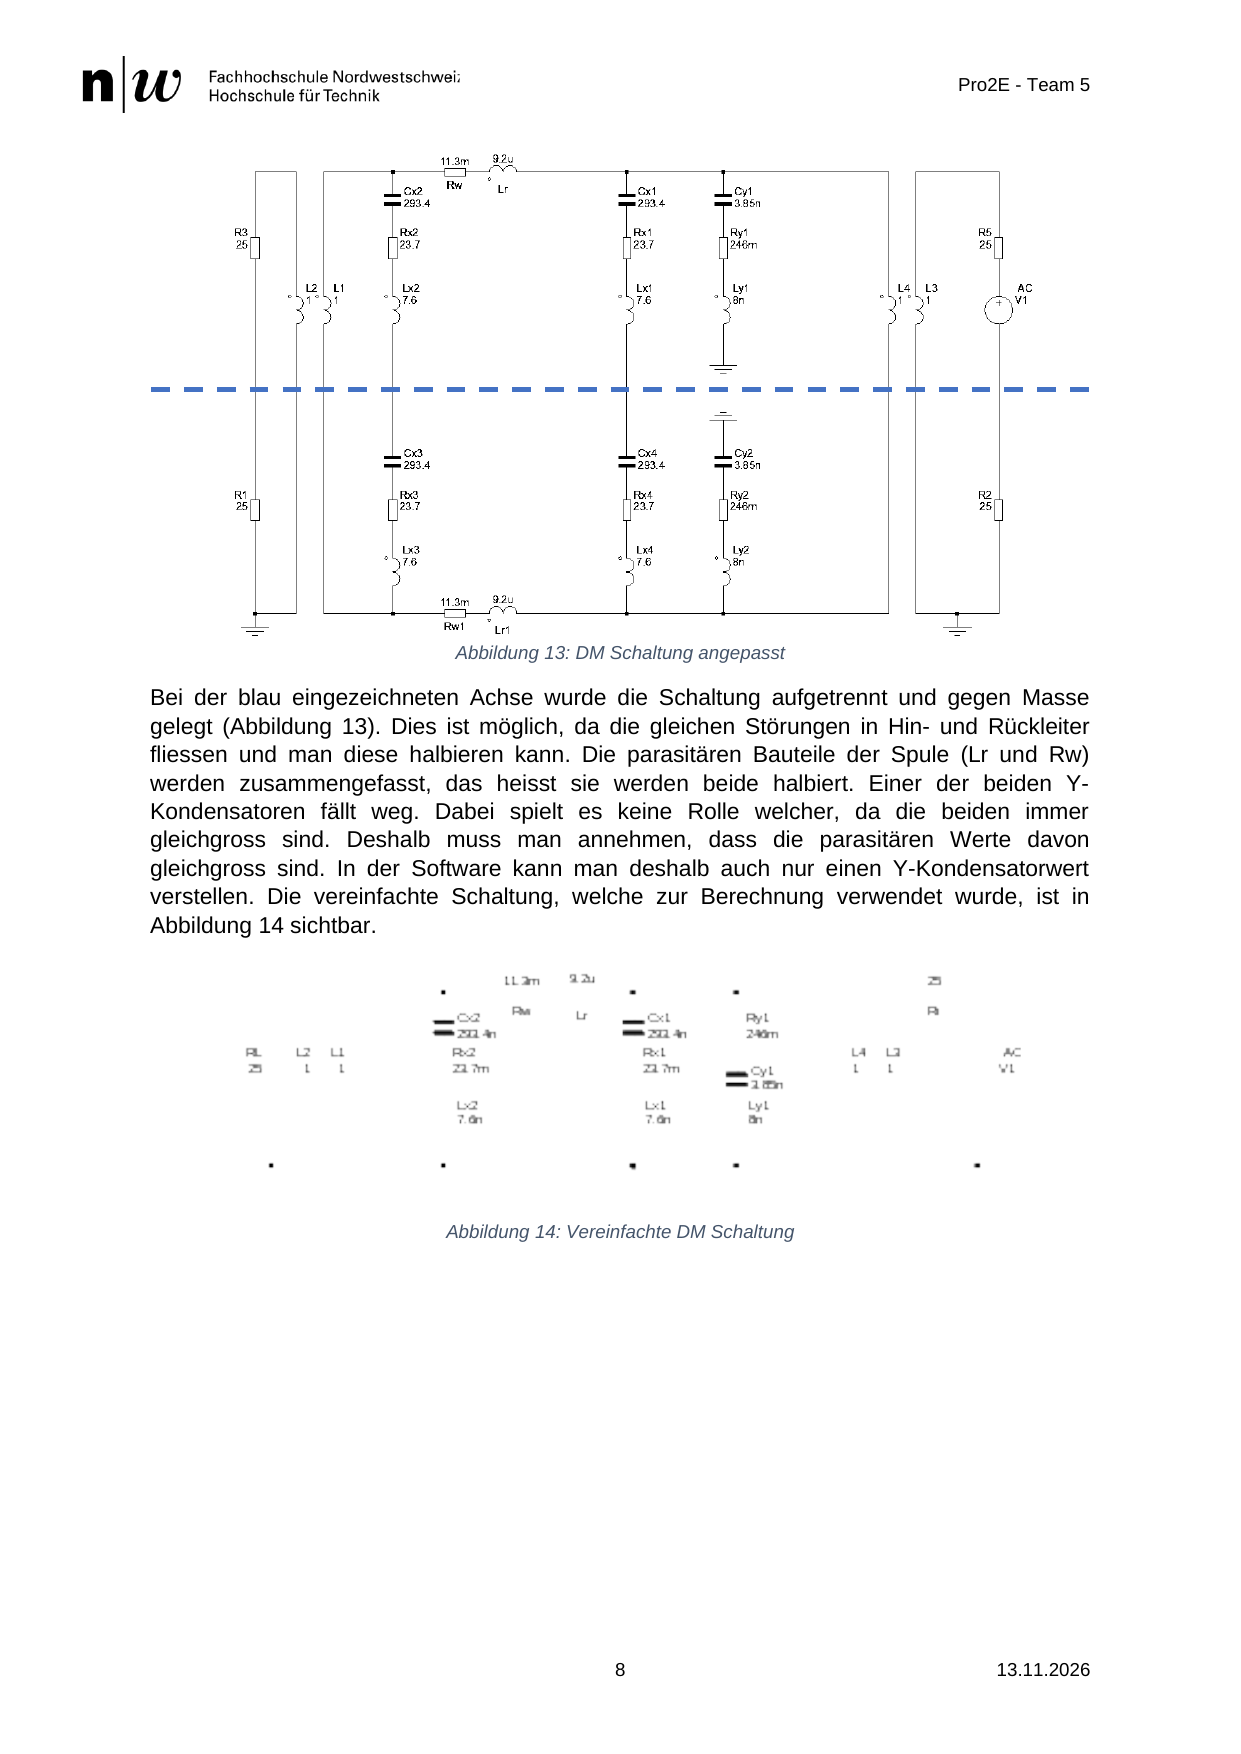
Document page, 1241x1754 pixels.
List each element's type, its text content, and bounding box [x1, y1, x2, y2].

text Abbildung 13: DM Schaltung angepasst [150, 642, 1090, 663]
text Bei der blau eingezeichneten Achse wurde die Schaltung aufgetrennt und gegen Masse gelegt (Abbildung 13). Dies ist möglich, da die gleichen Störungen in Hin- und Rückleiter fliessen und man diese halbieren kann. Die parasitären Bauteile der Spule (Lr und Rw) werden zusammengefasst, das heisst sie werden beide halbiert. Einer der beiden Y-Kondensatoren fällt weg. Dabei spielt es keine Rolle welcher, da die beiden immer gleichgross sind. Deshalb muss man annehmen, dass die parasitären Werte davon gleichgross sind. In der Software kann man deshalb auch nur einen Y-Kondensatorwert verstellen. Die vereinfachte Schaltung, welche zur Berechnung verwendet wurde, ist in Abbildung 14 sichtbar. [150, 684, 1090, 938]
text Abbildung 14: Vereinfachte DM Schaltung [150, 1221, 1090, 1242]
picture [81, 56, 460, 113]
